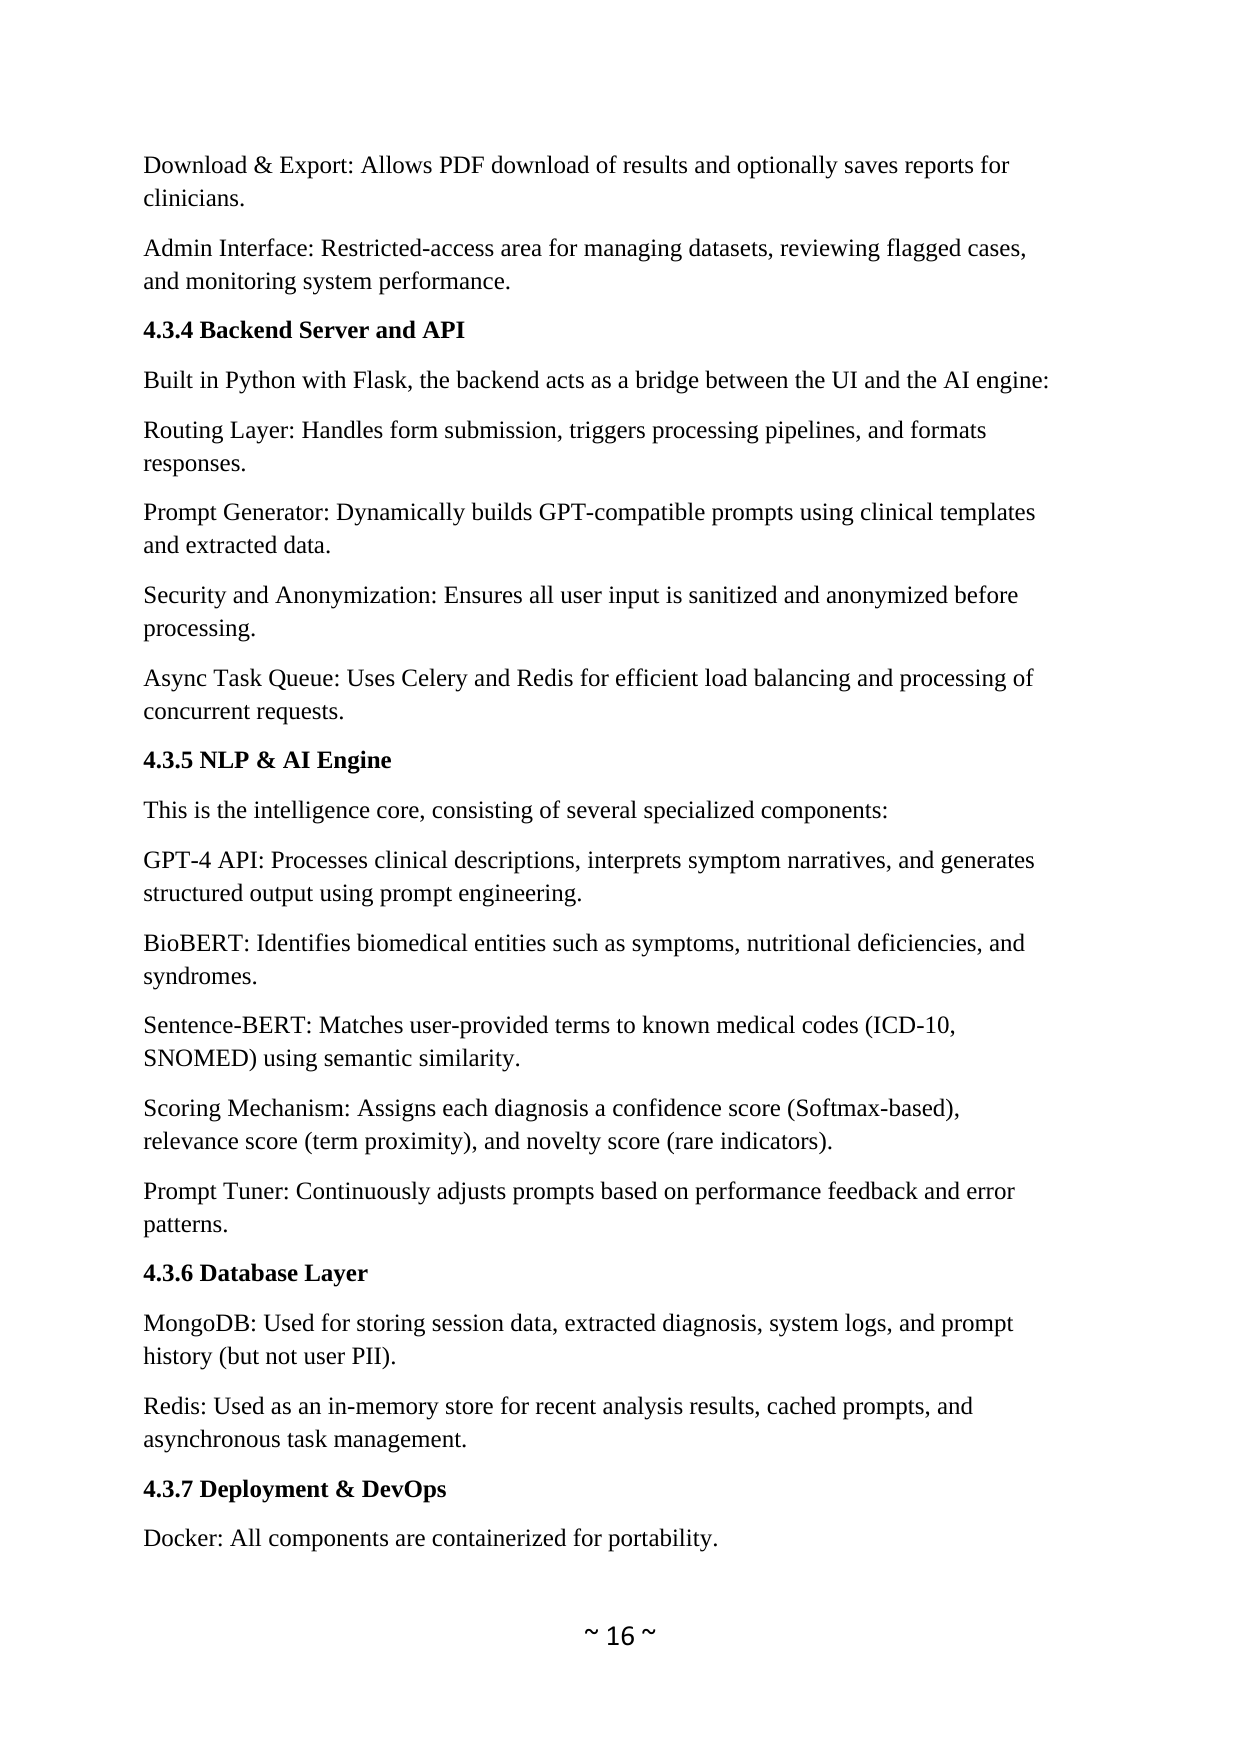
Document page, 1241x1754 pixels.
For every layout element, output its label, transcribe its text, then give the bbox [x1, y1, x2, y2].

text Built in Python with Flask, the backend acts as a bridge between the UI and the AI engine: [143, 365, 1053, 394]
text This is the intelligence core, consisting of several specialized components: [143, 795, 1053, 824]
text Redis: Used as an in-memory store for recent analysis results, cached prompts, and asynchronous task management. [143, 1391, 1053, 1453]
text Docker: All components are containerized for portability. [143, 1523, 1053, 1552]
text 4.3.5 NLP & AI Engine [143, 746, 1053, 774]
text Sentence-BERT: Matches user-provided terms to known medical codes (ICD-10, SNOMED) using semantic similarity. [143, 1010, 1053, 1072]
text BioBERT: Identifies biomedical entities such as symptoms, nutritional deficiencies, and syndromes. [143, 928, 1053, 989]
text Prompt Tuner: Continuously adjusts prompts based on performance feedback and error patterns. [143, 1176, 1053, 1238]
text GPT-4 API: Processes clinical descriptions, interprets symptom narratives, and generates structured output using prompt engineering. [143, 845, 1053, 907]
text 4.3.7 Deployment & DevOps [143, 1474, 1053, 1502]
text Admin Interface: Restricted-access area for managing datasets, reviewing flagged cases, and monitoring system performance. [143, 233, 1053, 294]
text 4.3.4 Backend Server and API [143, 315, 1053, 344]
text 4.3.6 Database Layer [143, 1258, 1053, 1287]
text Download & Export: Allows PDF download of results and optionally saves reports for clinicians. [143, 150, 1053, 212]
text MongoDB: Used for storing session data, extracted diagnosis, system logs, and prompt history (but not user PII). [143, 1308, 1053, 1370]
text Async Task Queue: Uses Celery and Redis for efficient load balancing and processing of concurrent requests. [143, 663, 1053, 725]
text Scoring Mechanism: Assigns each diagnosis a confidence score (Softmax-based), relevance score (term proximity), and novelty score (rare indicators). [143, 1093, 1053, 1155]
text Prompt Generator: Dynamically builds GPT-compatible prompts using clinical templates and extracted data. [143, 497, 1053, 559]
text Security and Anonymization: Ensures all user input is sanitized and anonymized before processing. [143, 580, 1053, 642]
text Routing Layer: Handles form submission, triggers processing pipelines, and formats responses. [143, 415, 1053, 477]
